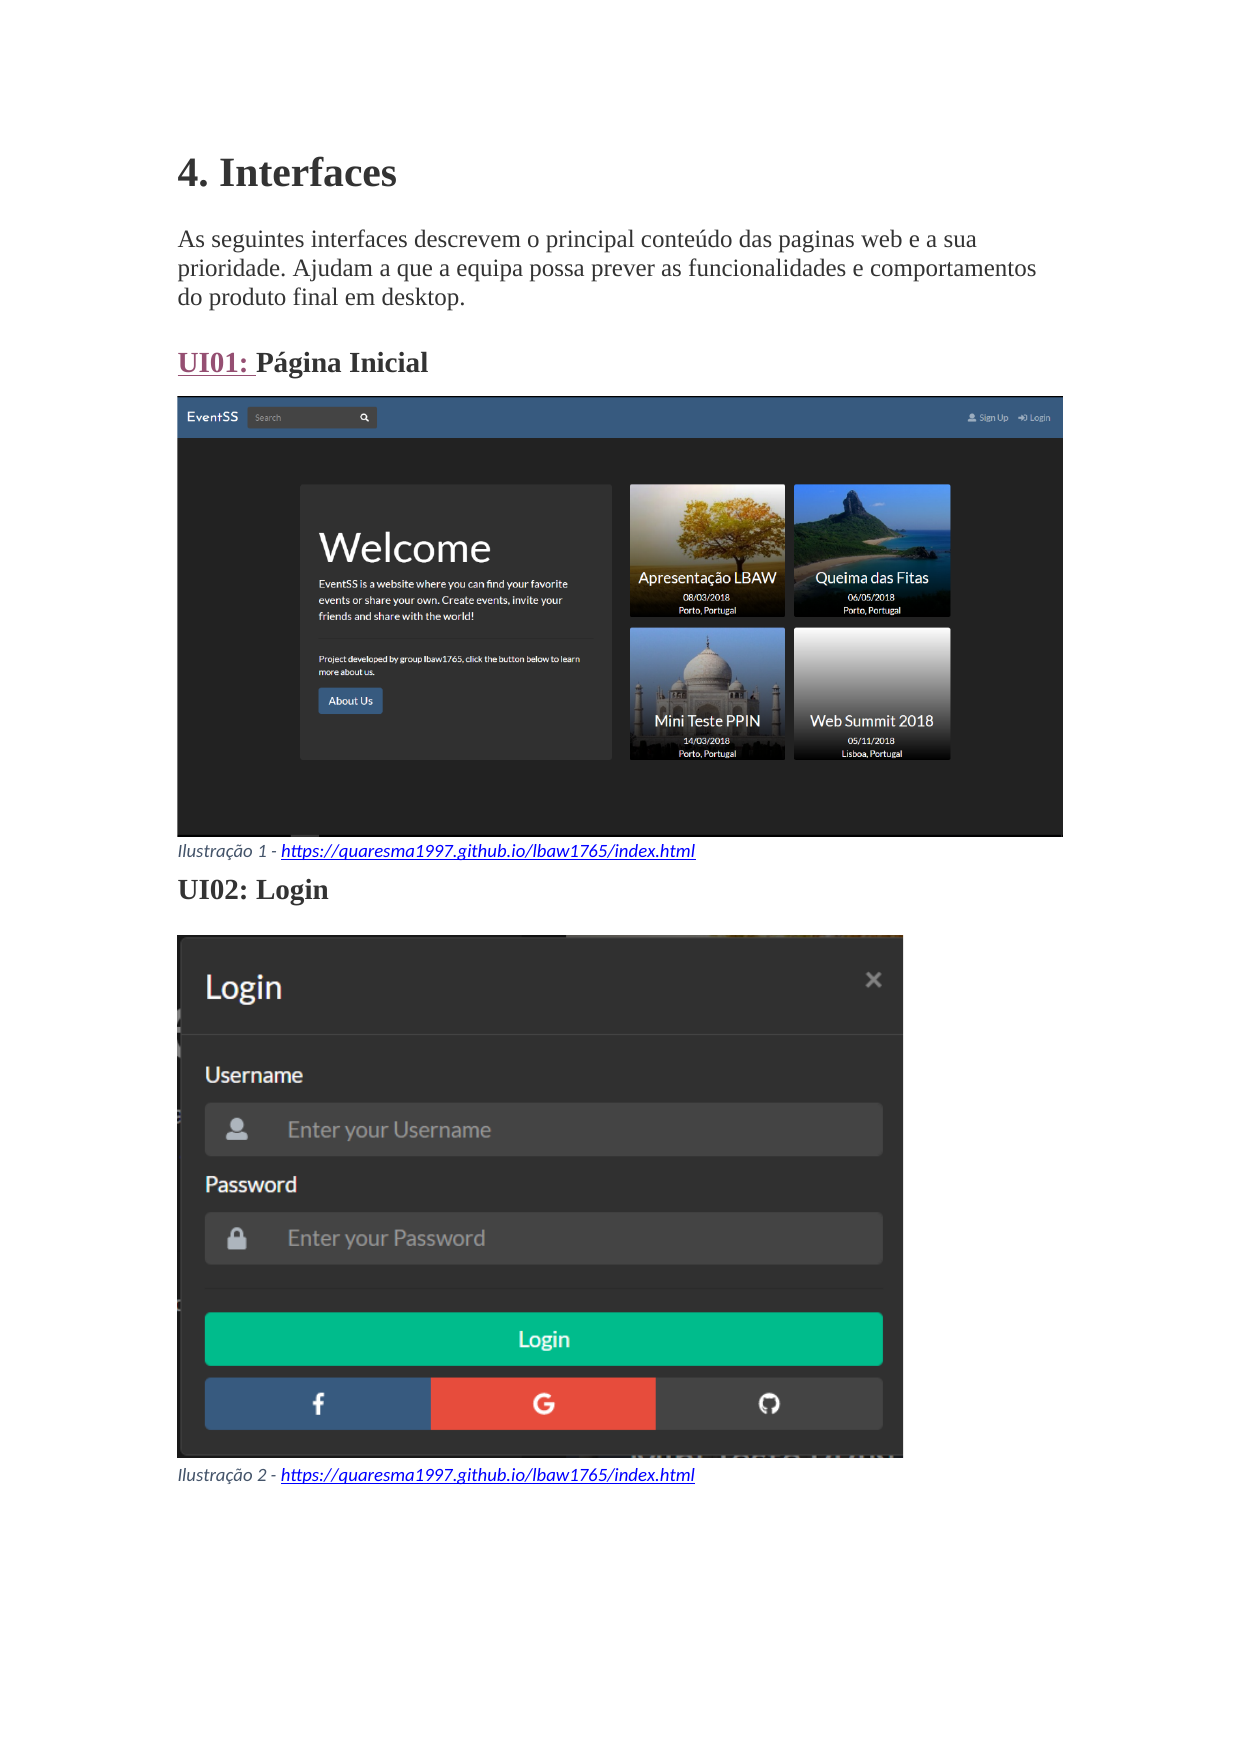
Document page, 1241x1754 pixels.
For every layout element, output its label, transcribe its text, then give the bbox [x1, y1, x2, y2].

picture [177, 935, 904, 1458]
subtitle 4. Interfaces [177, 148, 1063, 196]
text UI02: Login [177, 837, 1063, 906]
picture [177, 396, 1063, 837]
text As seguintes interfaces descrevem o principal conteúdo das paginas web e a sua prioridade. Ajudam a que a equipa possa prever as funcionalidades e comportamentos do produto final em desktop. [177, 224, 1063, 311]
text UI01: Página Inicial [177, 346, 1063, 379]
